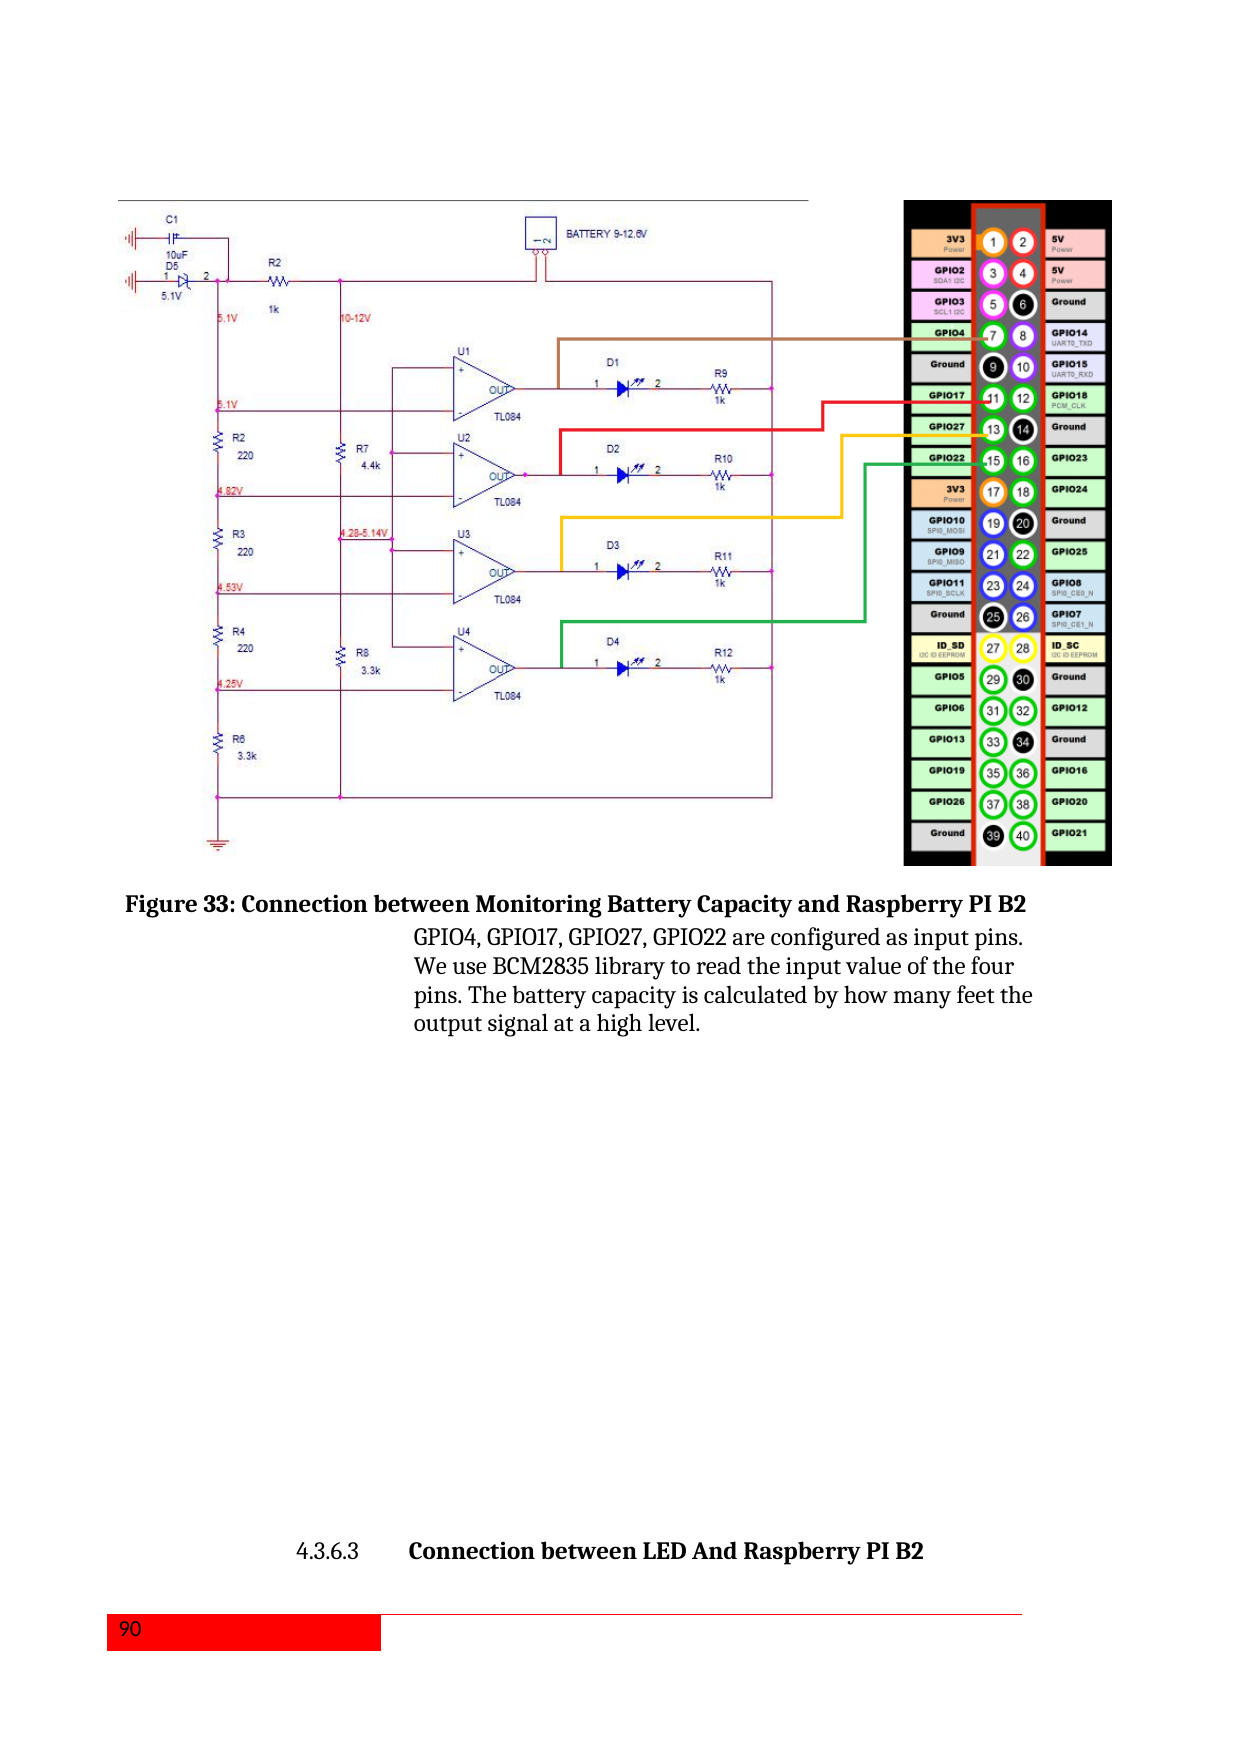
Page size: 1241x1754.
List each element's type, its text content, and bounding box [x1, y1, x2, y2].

subtitle Connection between LED And Raspberry PI B2 [296, 1537, 1033, 1566]
picture [118, 200, 1112, 866]
text Figure 33: Connection between Monitoring Battery Capacity and Raspberry PI B2 [118, 890, 1033, 919]
list GPIO4, GPIO17, GPIO27, GPIO22 are configured as input pins. We use BCM2835 library to read the input value of the four pins. The battery capacity is calculated by how many feet the output signal at a high level. [413, 923, 1033, 1038]
